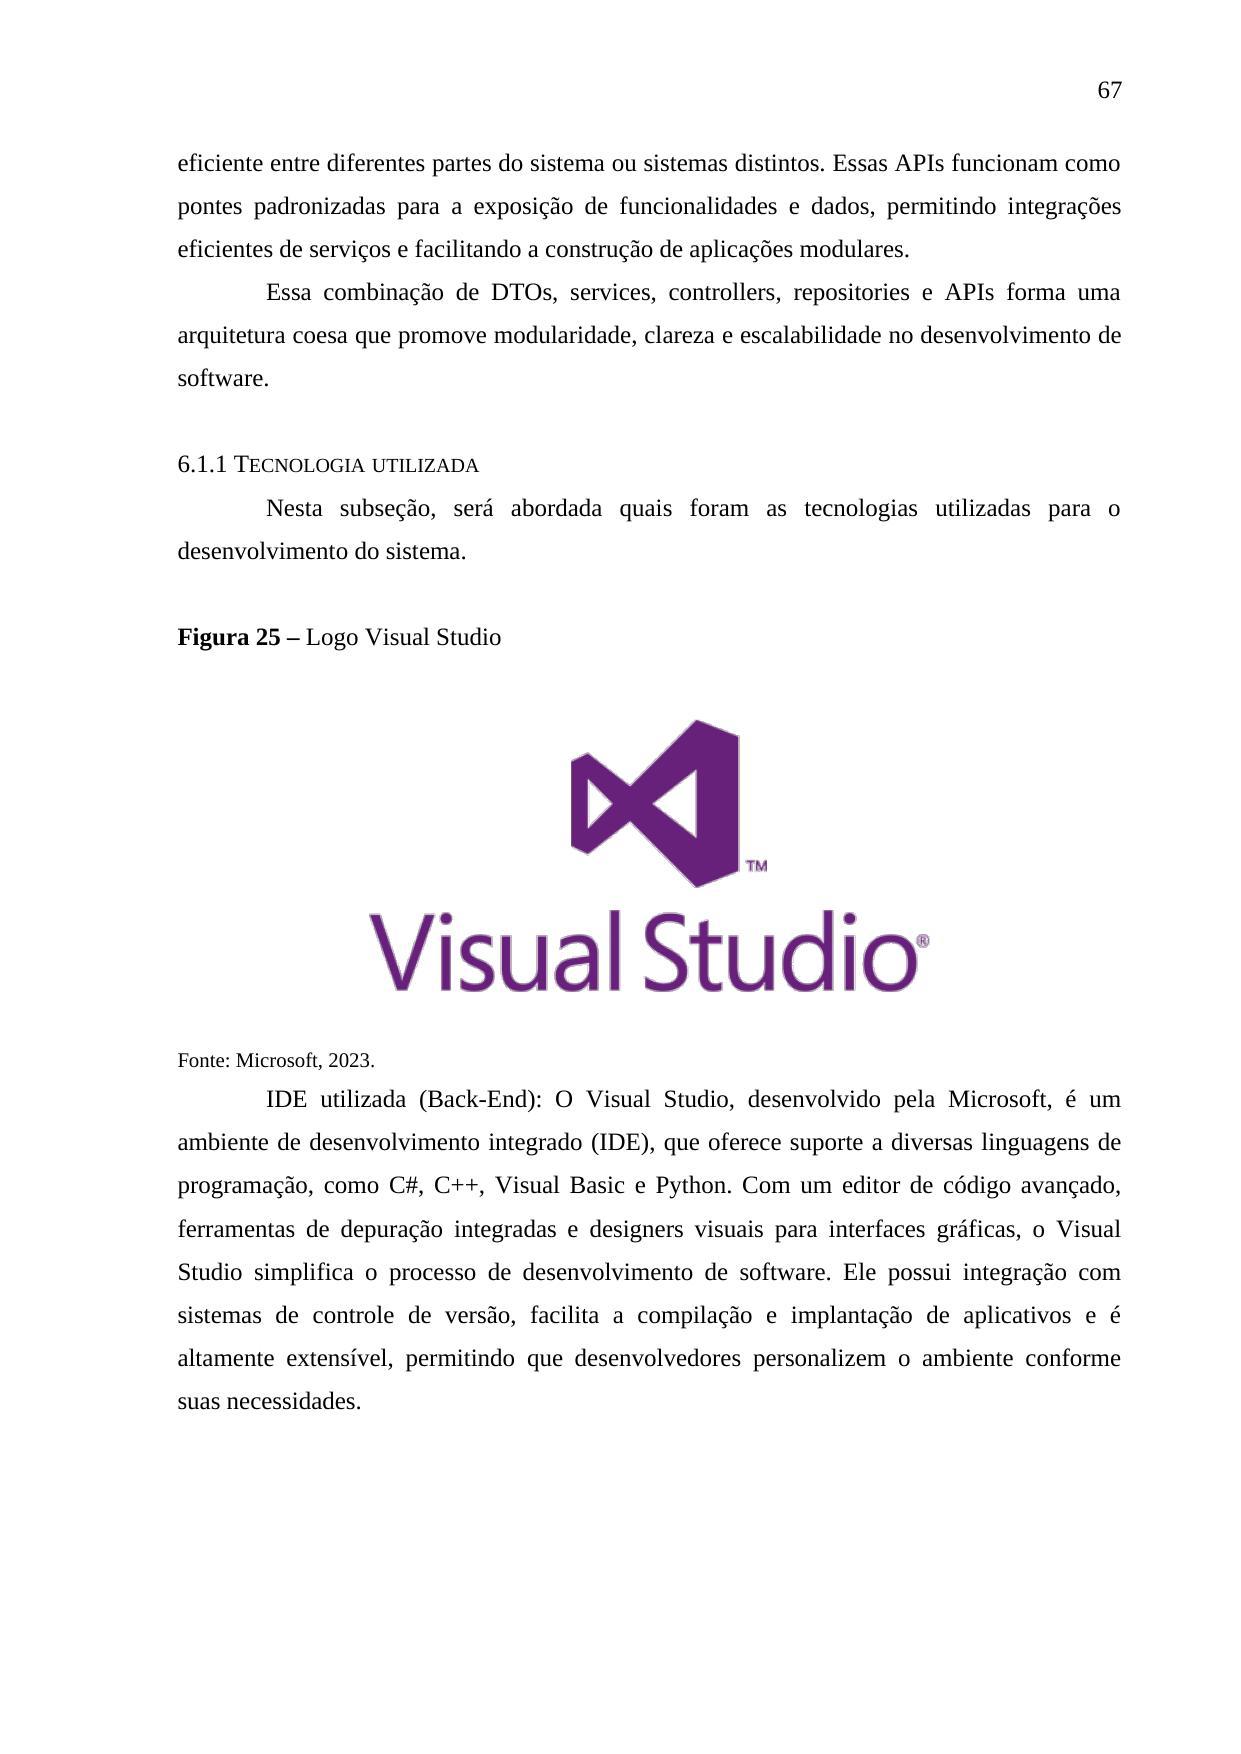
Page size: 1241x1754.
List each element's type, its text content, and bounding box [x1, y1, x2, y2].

text Essa combinação de DTOs, services, controllers, repositories e APIs forma uma arquitetura coesa que promove modularidade, clareza e escalabilidade no desenvolvimento de software. [177, 277, 1122, 392]
subtitle 6.1.1 Tecnologia utilizada [177, 449, 1122, 478]
text Nesta subseção, será abordada quais foram as tecnologias utilizadas para o desenvolvimento do sistema. [177, 493, 1122, 564]
picture [292, 677, 1008, 1036]
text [177, 148, 1122, 263]
text Fonte: Microsoft, 2023. [177, 1048, 1122, 1072]
text IDE utilizada (Back-End): O Visual Studio, desenvolvido pela Microsoft, é um ambiente de desenvolvimento integrado (IDE), que oferece suporte a diversas linguagens de programação, como C#, C++, Visual Basic e Python. Com um editor de código avançado, ferramentas de depuração integradas e designers visuais para interfaces gráficas, o Visual Studio simplifica o processo de desenvolvimento de software. Ele possui integração com sistemas de controle de versão, facilita a compilação e implantação de aplicativos e é altamente extensível, permitindo que desenvolvedores personalizem o ambiente conforme suas necessidades. [177, 1084, 1122, 1415]
